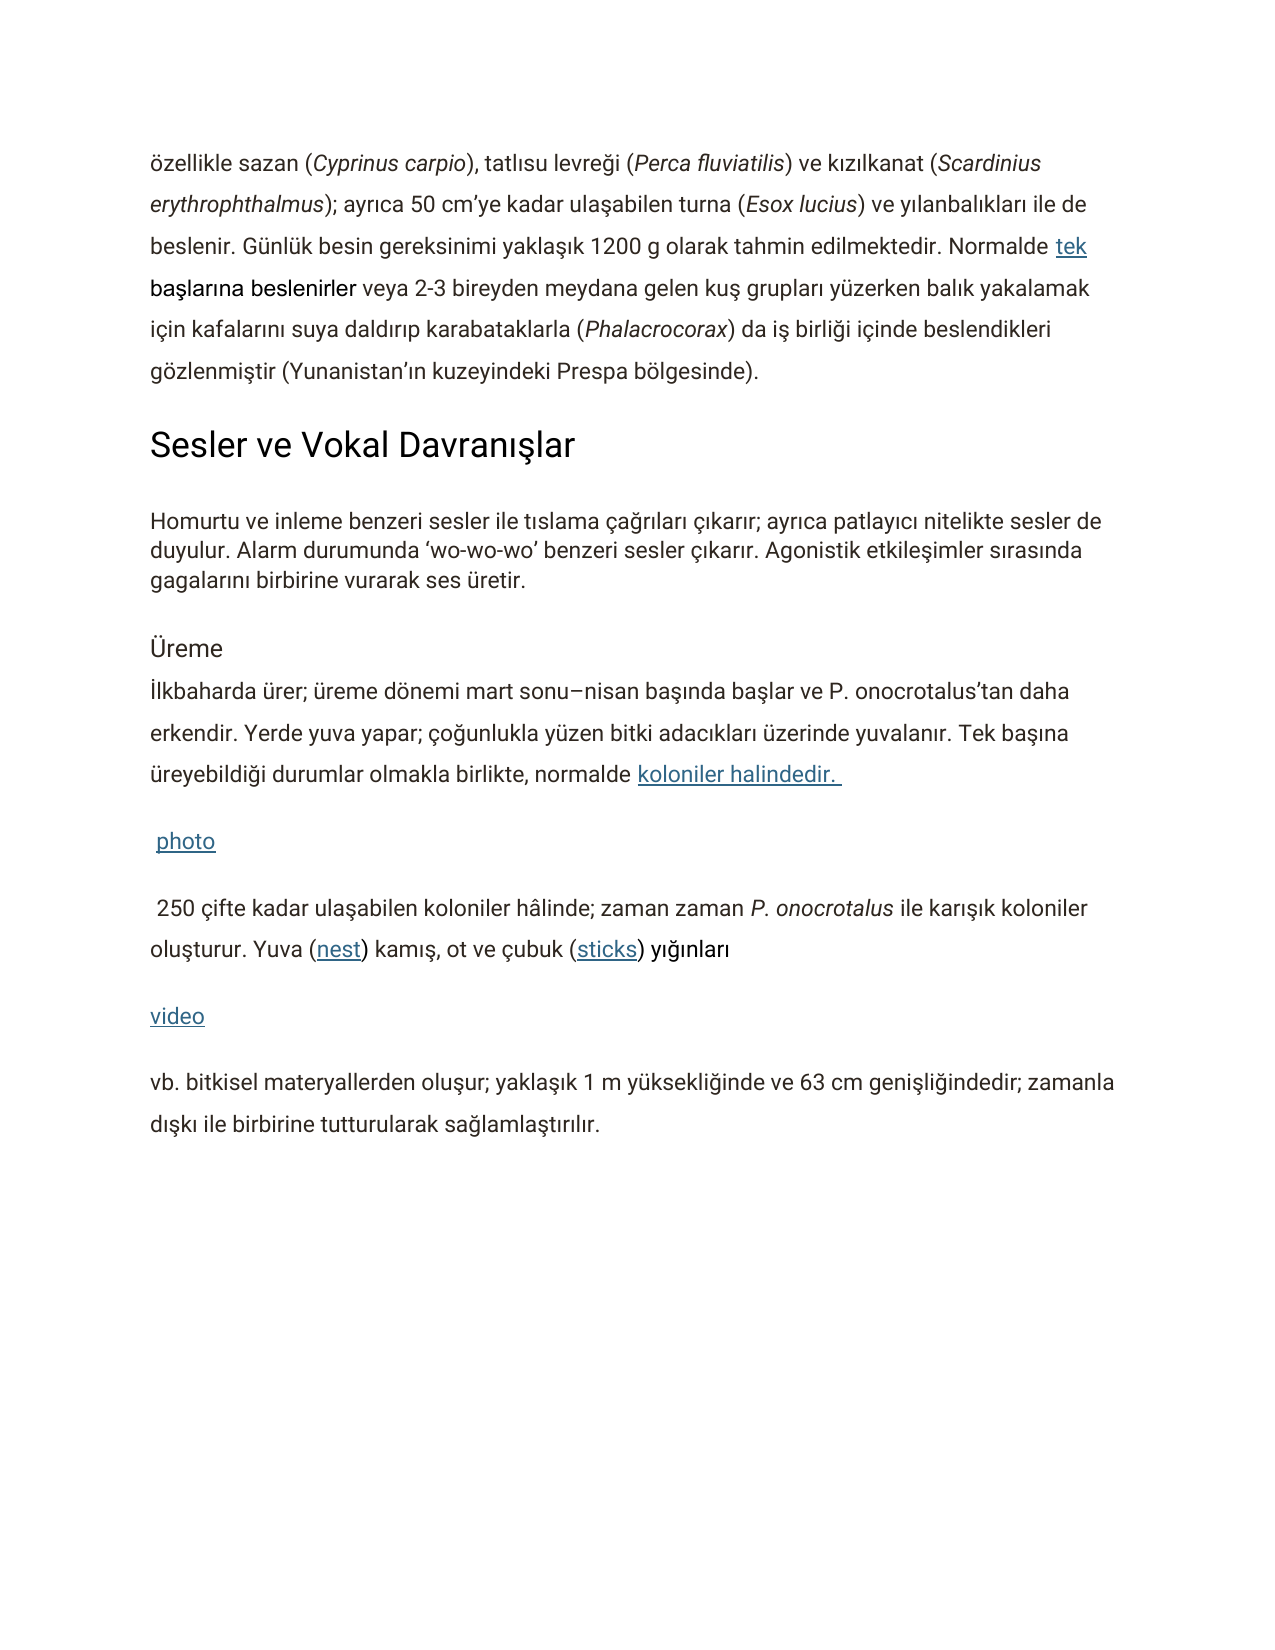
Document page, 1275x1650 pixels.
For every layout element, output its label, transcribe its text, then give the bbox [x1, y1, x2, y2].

subtitle Sesler ve Vokal Davranışlar [150, 425, 1125, 466]
subtitle Homurtu ve inleme benzeri sesler ile tıslama çağrıları çıkarır; ayrıca patlayıcı nitelikte sesler de duyulur. Alarm durumunda ‘wo-wo-wo’ benzeri sesler çıkarır. Agonistik etkileşimler sırasında gagalarını birbirine vurarak ses üretir. [150, 508, 1125, 594]
text vb. bitkisel materyallerden oluşur; yaklaşık 1 m yüksekliğinde ve 63 cm genişliğindedir; zamanla dışkı ile birbirine tutturularak sağlamlaştırılır. [150, 1069, 1125, 1138]
subtitle Üreme [150, 634, 1125, 663]
text İlkbaharda ürer; üreme dönemi mart sonu–nisan başında başlar ve P. onocrotalus’tan daha erkendir. Yerde yuva yapar; çoğunlukla yüzen bitki adacıkları üzerinde yuvalanır. Tek başına üreyebildiği durumlar olmakla birlikte, normalde koloniler halindedir. [150, 678, 1125, 788]
text özellikle sazan (Cyprinus carpio), tatlısu levreği (Perca fluviatilis) ve kızılkanat (Scardinius erythrophthalmus); ayrıca 50 cm’ye kadar ulaşabilen turna (Esox lucius) ve yılanbalıkları ile de beslenir. Günlük besin gereksinimi yaklaşık 1200 g olarak tahmin edilmektedir. Normalde tek başlarına beslenirler veya 2-3 bireyden meydana gelen kuş grupları yüzerken balık yakalamak için kafalarını suya daldırıp karabataklarla (Phalacrocorax) da iş birliği içinde beslendikleri gözlenmiştir (Yunanistan’ın kuzeyindeki Prespa bölgesinde). [150, 150, 1125, 385]
text 250 çifte kadar ulaşabilen koloniler hâlinde; zaman zaman P. onocrotalus ile karışık koloniler oluşturur. Yuva (nest) kamış, ot ve çubuk (sticks) yığınları [150, 895, 1125, 963]
text video [150, 1003, 1125, 1030]
text photo [156, 828, 1125, 855]
